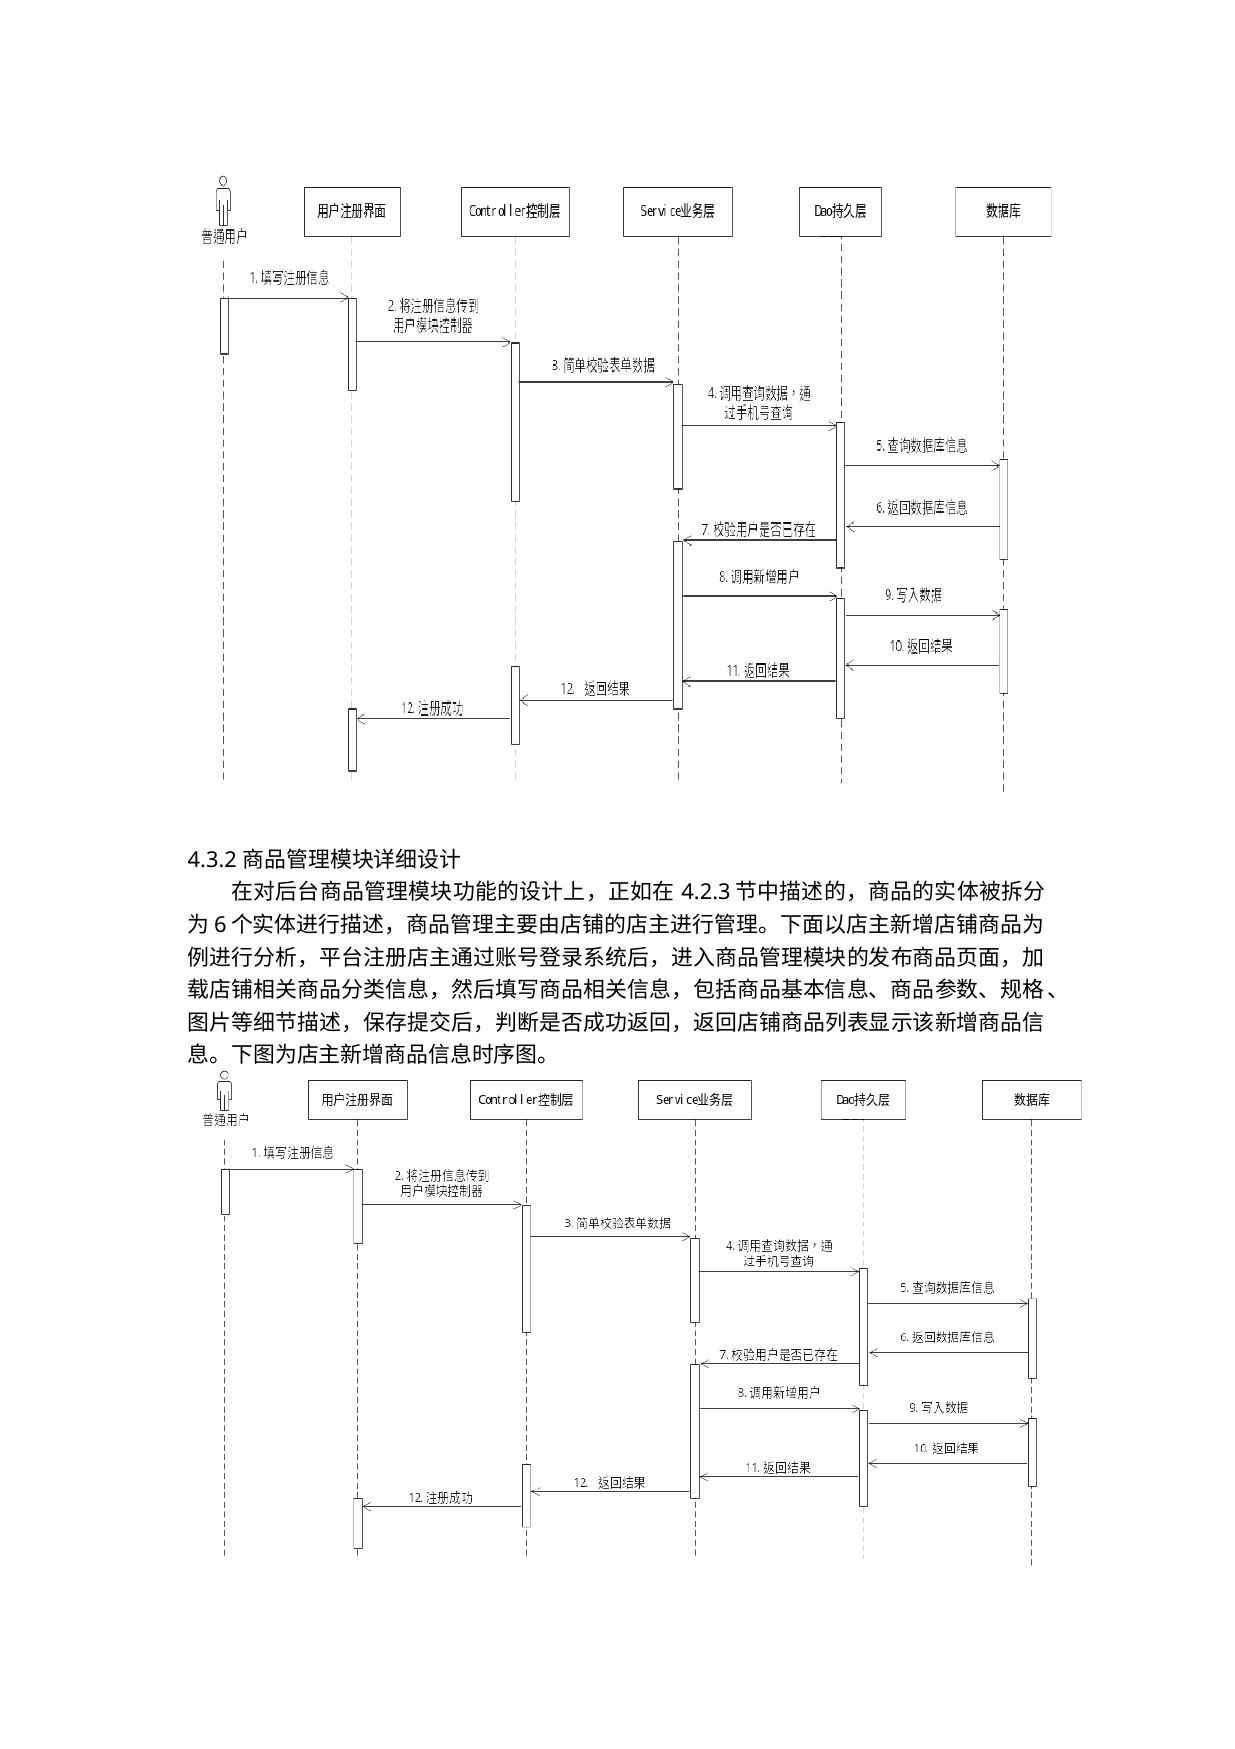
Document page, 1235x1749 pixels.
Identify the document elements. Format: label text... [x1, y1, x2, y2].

text 在对后台商品管理模块功能的设计上，正如在4.2.3节中描述的，商品的实体被拆分为6个实体进行描述，商品管理主要由店铺的店主进行管理。下面以店主新增店铺商品为例进行分析，平台注册店主通过账号登录系统后，进入商品管理模块的发布商品页面，加载店铺相关商品分类信息，然后填写商品相关信息，包括商品基本信息、商品参数、规格、图片等细节描述，保存提交后，判断是否成功返回，返回店铺商品列表显示该新增商品信息。下图为店主新增商品信息时序图。 [187, 874, 1047, 1069]
text 4.3.2 商品管理模块详细设计 [187, 842, 1047, 874]
